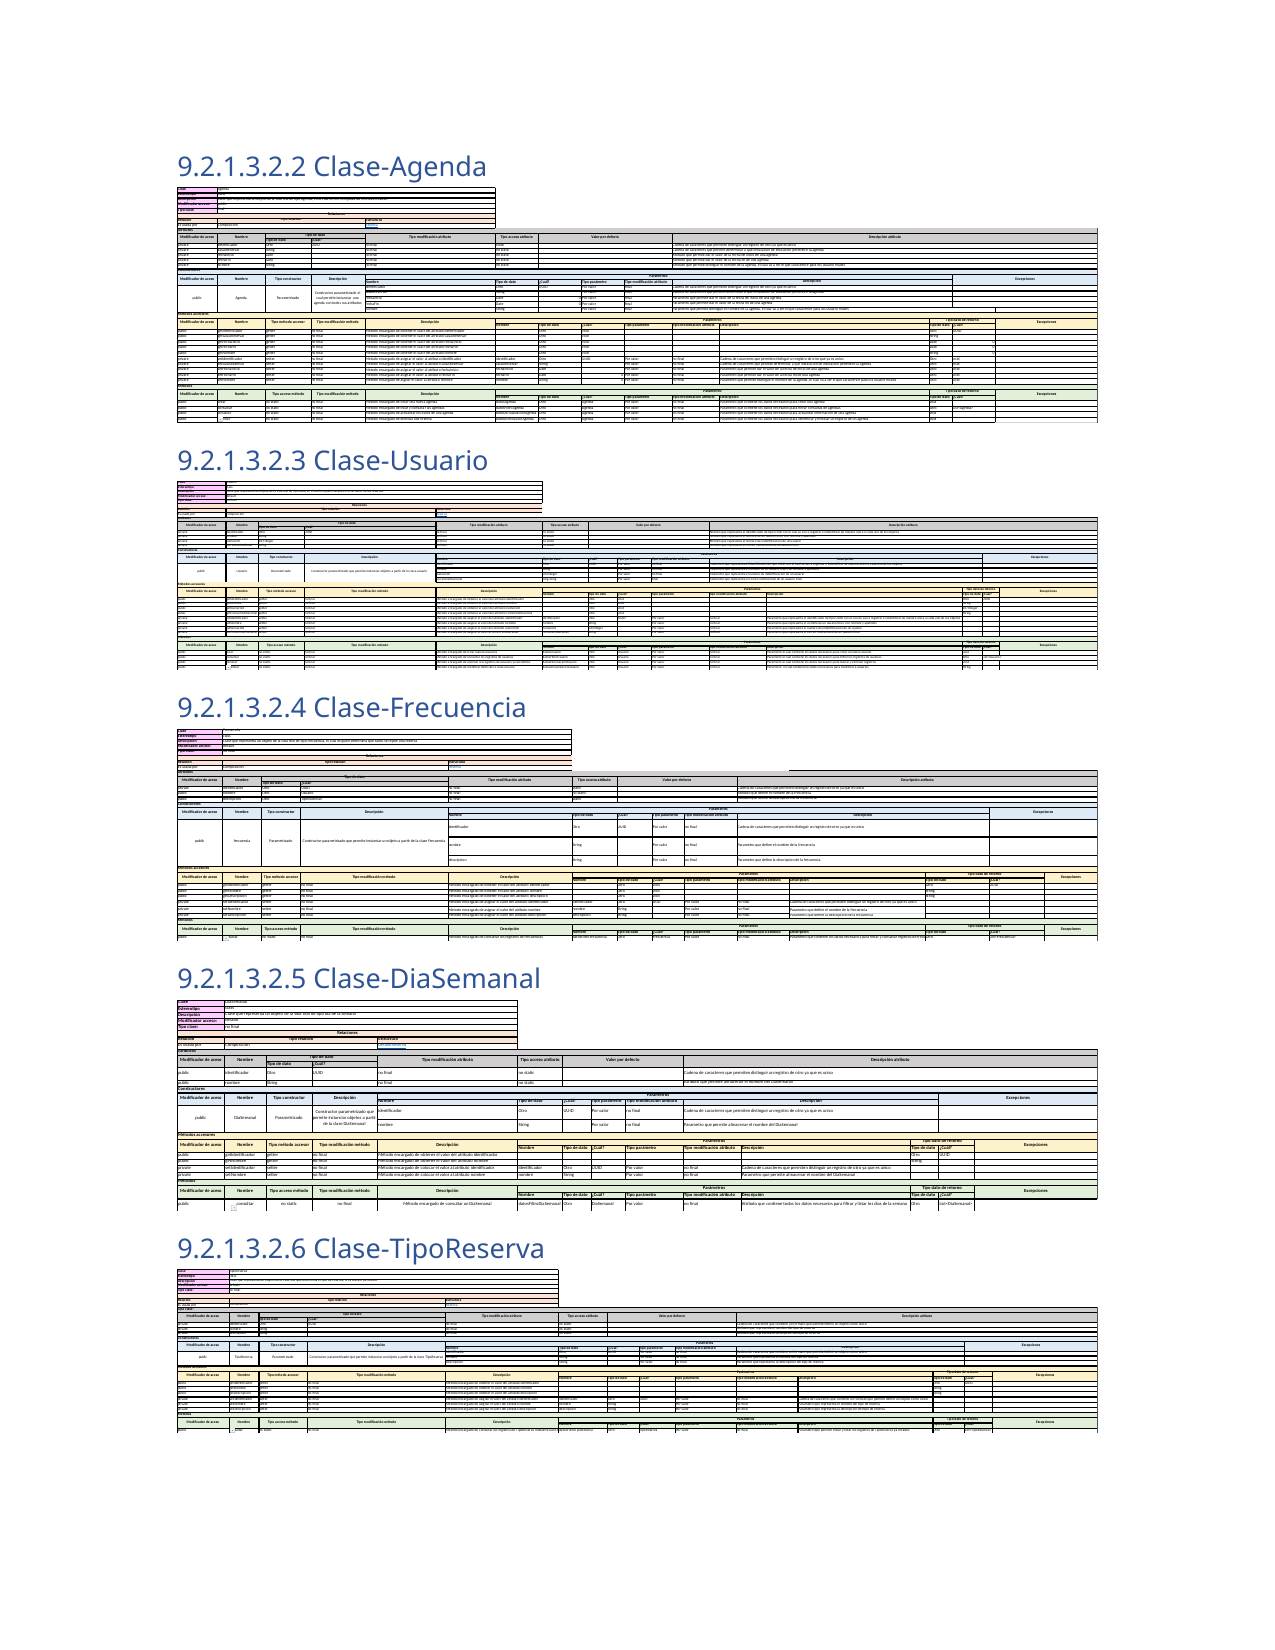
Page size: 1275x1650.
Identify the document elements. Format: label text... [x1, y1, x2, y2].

subtitle 9.2.1.3.2.5 Clase-DiaSemanal [177, 960, 1098, 997]
subtitle 9.2.1.3.2.2 Clase-Agenda [177, 148, 1098, 184]
subtitle 9.2.1.3.2.6 Clase-TipoReserva [177, 1230, 1098, 1267]
subtitle 9.2.1.3.2.4 Clase-Frecuencia [177, 689, 1098, 726]
subtitle 9.2.1.3.2.3 Clase-Usuario [177, 441, 1098, 478]
